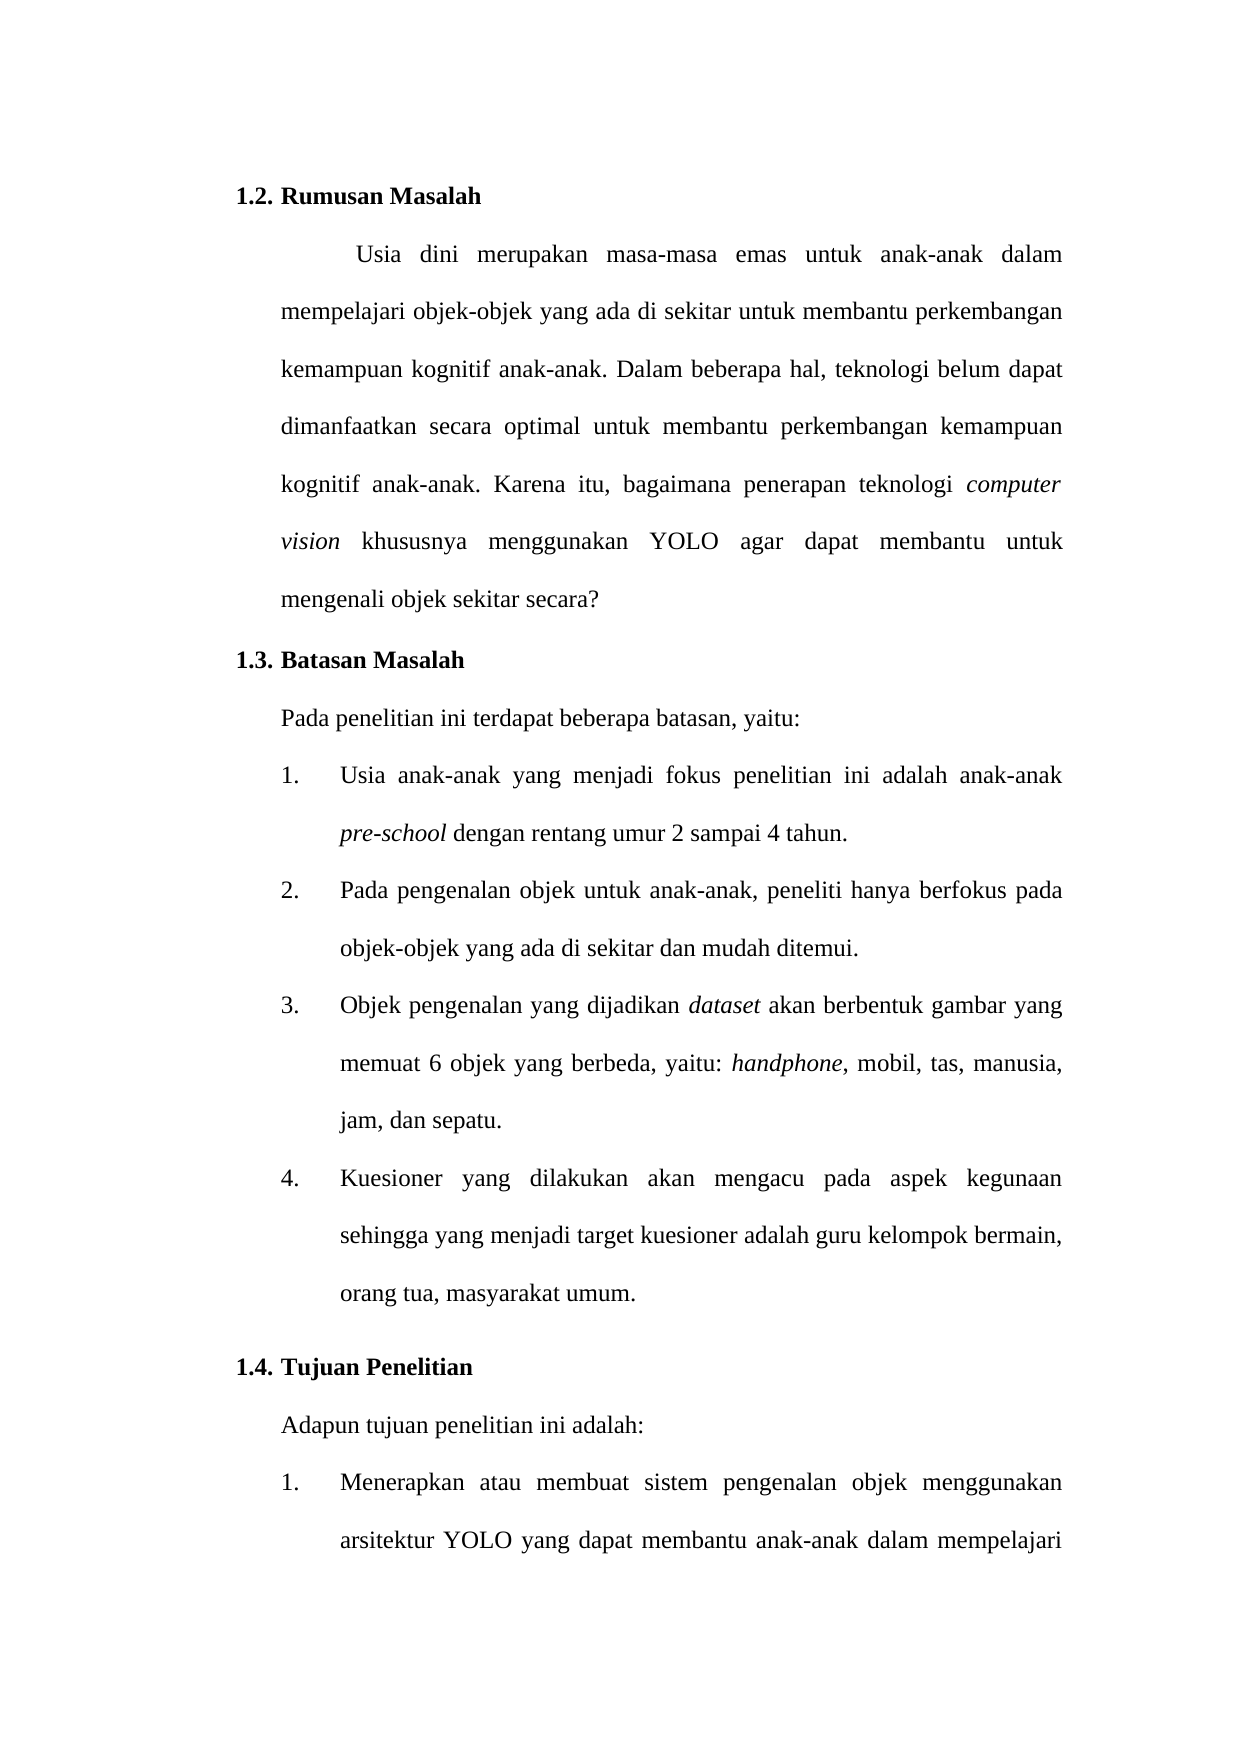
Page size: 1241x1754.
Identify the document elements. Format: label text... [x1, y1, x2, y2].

list Adapun tujuan penelitian ini adalah: [281, 1410, 1063, 1438]
list Objek pengenalan yang dijadikan dataset akan berbentuk gambar yang memuat 6 objek yang berbeda, yaitu: handphone, mobil, tas, manusia, jam, dan sepatu. [281, 991, 1063, 1134]
text Usia dini merupakan masa-masa emas untuk anak-anak dalam mempelajari objek-objek yang ada di sekitar untuk membantu perkembangan kemampuan kognitif anak-anak. Dalam beberapa hal, teknologi belum dapat dimanfaatkan secara optimal untuk membantu perkembangan kemampuan kognitif anak-anak. Karena itu, bagaimana penerapan teknologi computer vision khususnya menggunakan YOLO agar dapat membantu untuk mengenali objek sekitar secara? [281, 239, 1063, 613]
subtitle Batasan Masalah [236, 646, 1063, 674]
text Pada penelitian ini terdapat beberapa batasan, yaitu: [281, 703, 1063, 732]
list Usia anak-anak yang menjadi fokus penelitian ini adalah anak-anak pre-school dengan rentang umur 2 sampai 4 tahun. [281, 761, 1063, 847]
subtitle Tujuan Penelitian [236, 1352, 1063, 1381]
list Pada pengenalan objek untuk anak-anak, peneliti hanya berfokus pada objek-objek yang ada di sekitar dan mudah ditemui. [281, 876, 1063, 962]
subtitle Rumusan Masalah [236, 181, 1063, 210]
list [281, 1467, 1063, 1553]
list Kuesioner yang dilakukan akan mengacu pada aspek kegunaan sehingga yang menjadi target kuesioner adalah guru kelompok bermain, orang tua, masyarakat umum. [281, 1163, 1063, 1307]
